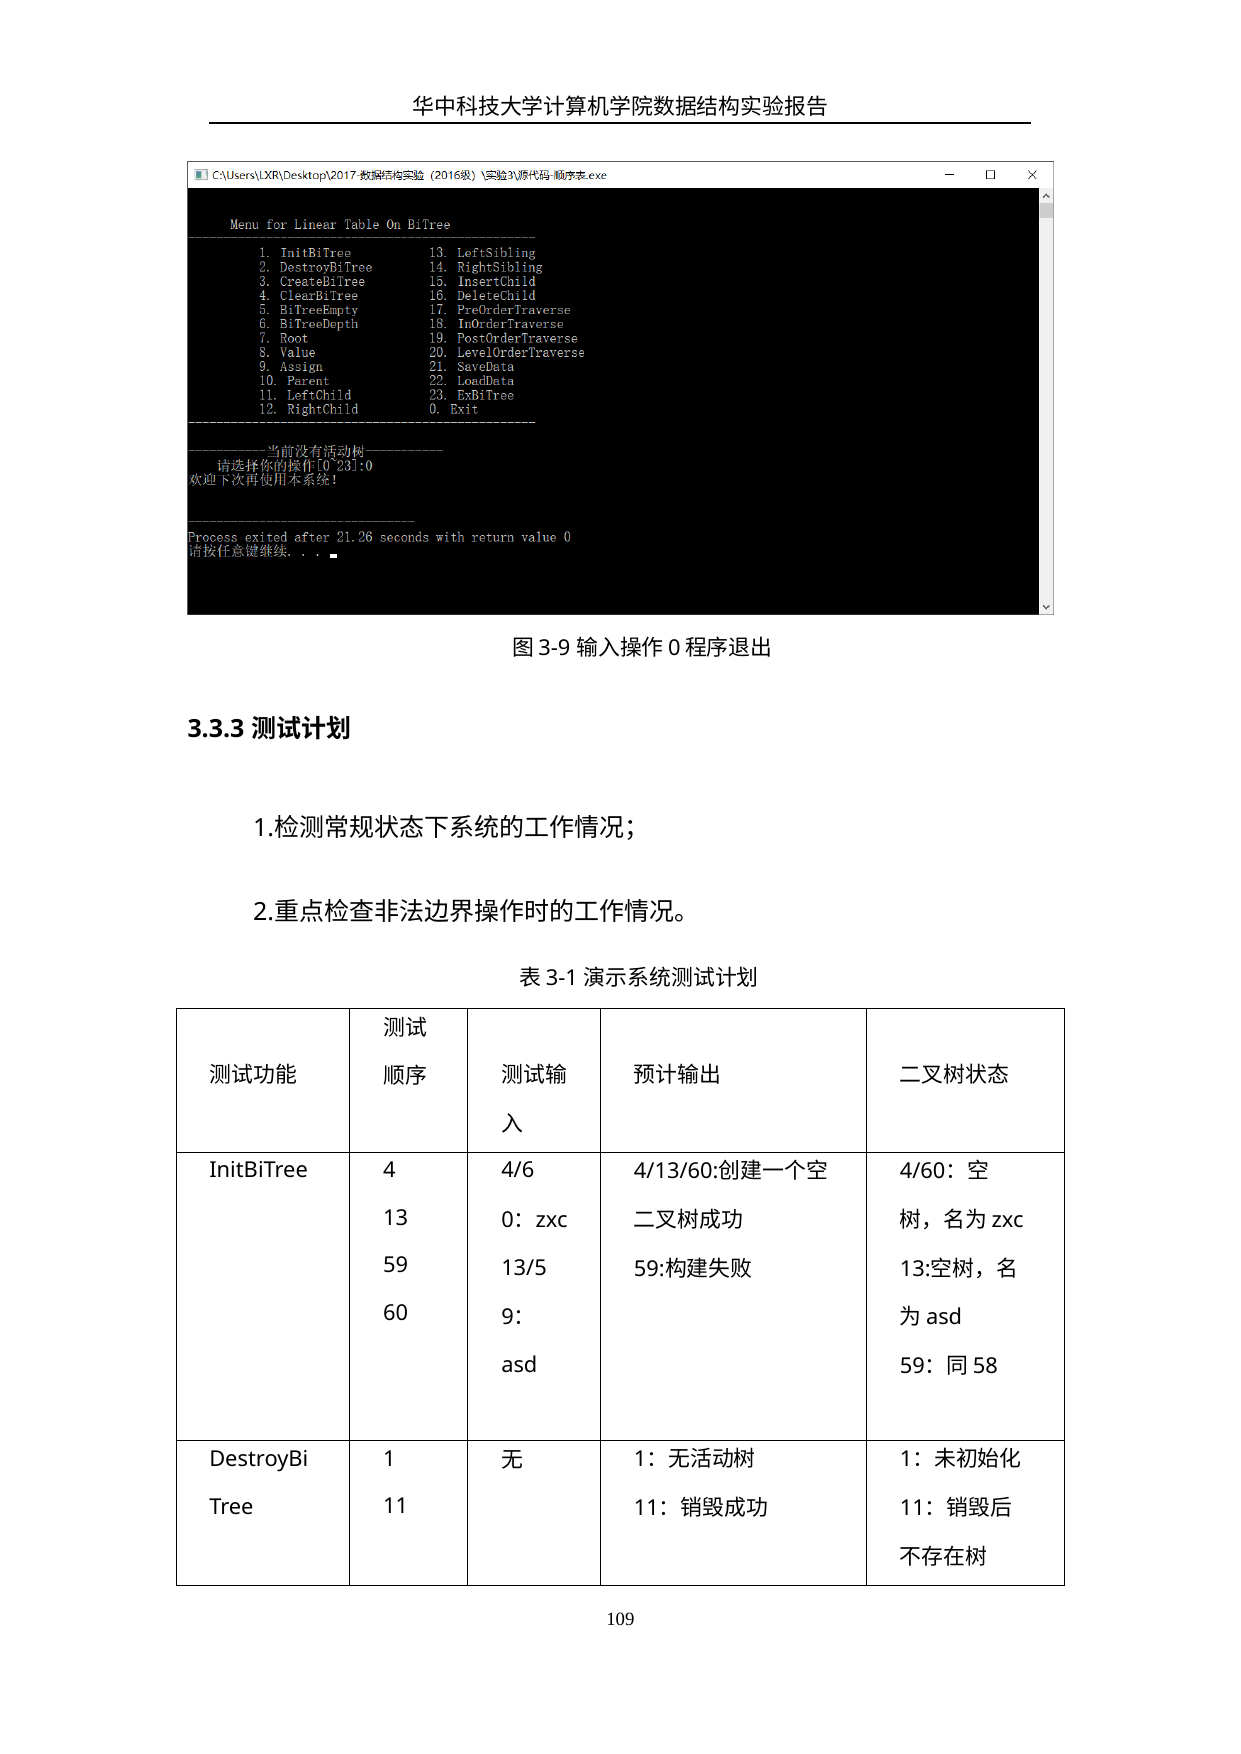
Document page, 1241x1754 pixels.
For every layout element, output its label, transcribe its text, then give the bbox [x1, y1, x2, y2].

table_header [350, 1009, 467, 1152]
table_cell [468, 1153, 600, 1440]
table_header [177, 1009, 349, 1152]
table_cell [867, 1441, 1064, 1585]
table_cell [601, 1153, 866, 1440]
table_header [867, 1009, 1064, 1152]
picture [187, 161, 1054, 615]
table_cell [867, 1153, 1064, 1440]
text 3.3.3 测试计划 [187, 694, 1031, 759]
text 图3-9 输入操作0程序退出 [209, 629, 1031, 662]
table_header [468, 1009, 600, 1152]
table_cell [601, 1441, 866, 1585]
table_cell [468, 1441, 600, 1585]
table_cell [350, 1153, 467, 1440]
text 1.检测常规状态下系统的工作情况； [209, 793, 1031, 858]
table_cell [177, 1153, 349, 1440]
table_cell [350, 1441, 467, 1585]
text 2.重点检查非法边界操作时的工作情况。 [209, 877, 1031, 942]
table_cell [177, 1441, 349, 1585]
text 表3-1 演示系统测试计划 [209, 960, 1031, 992]
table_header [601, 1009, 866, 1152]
